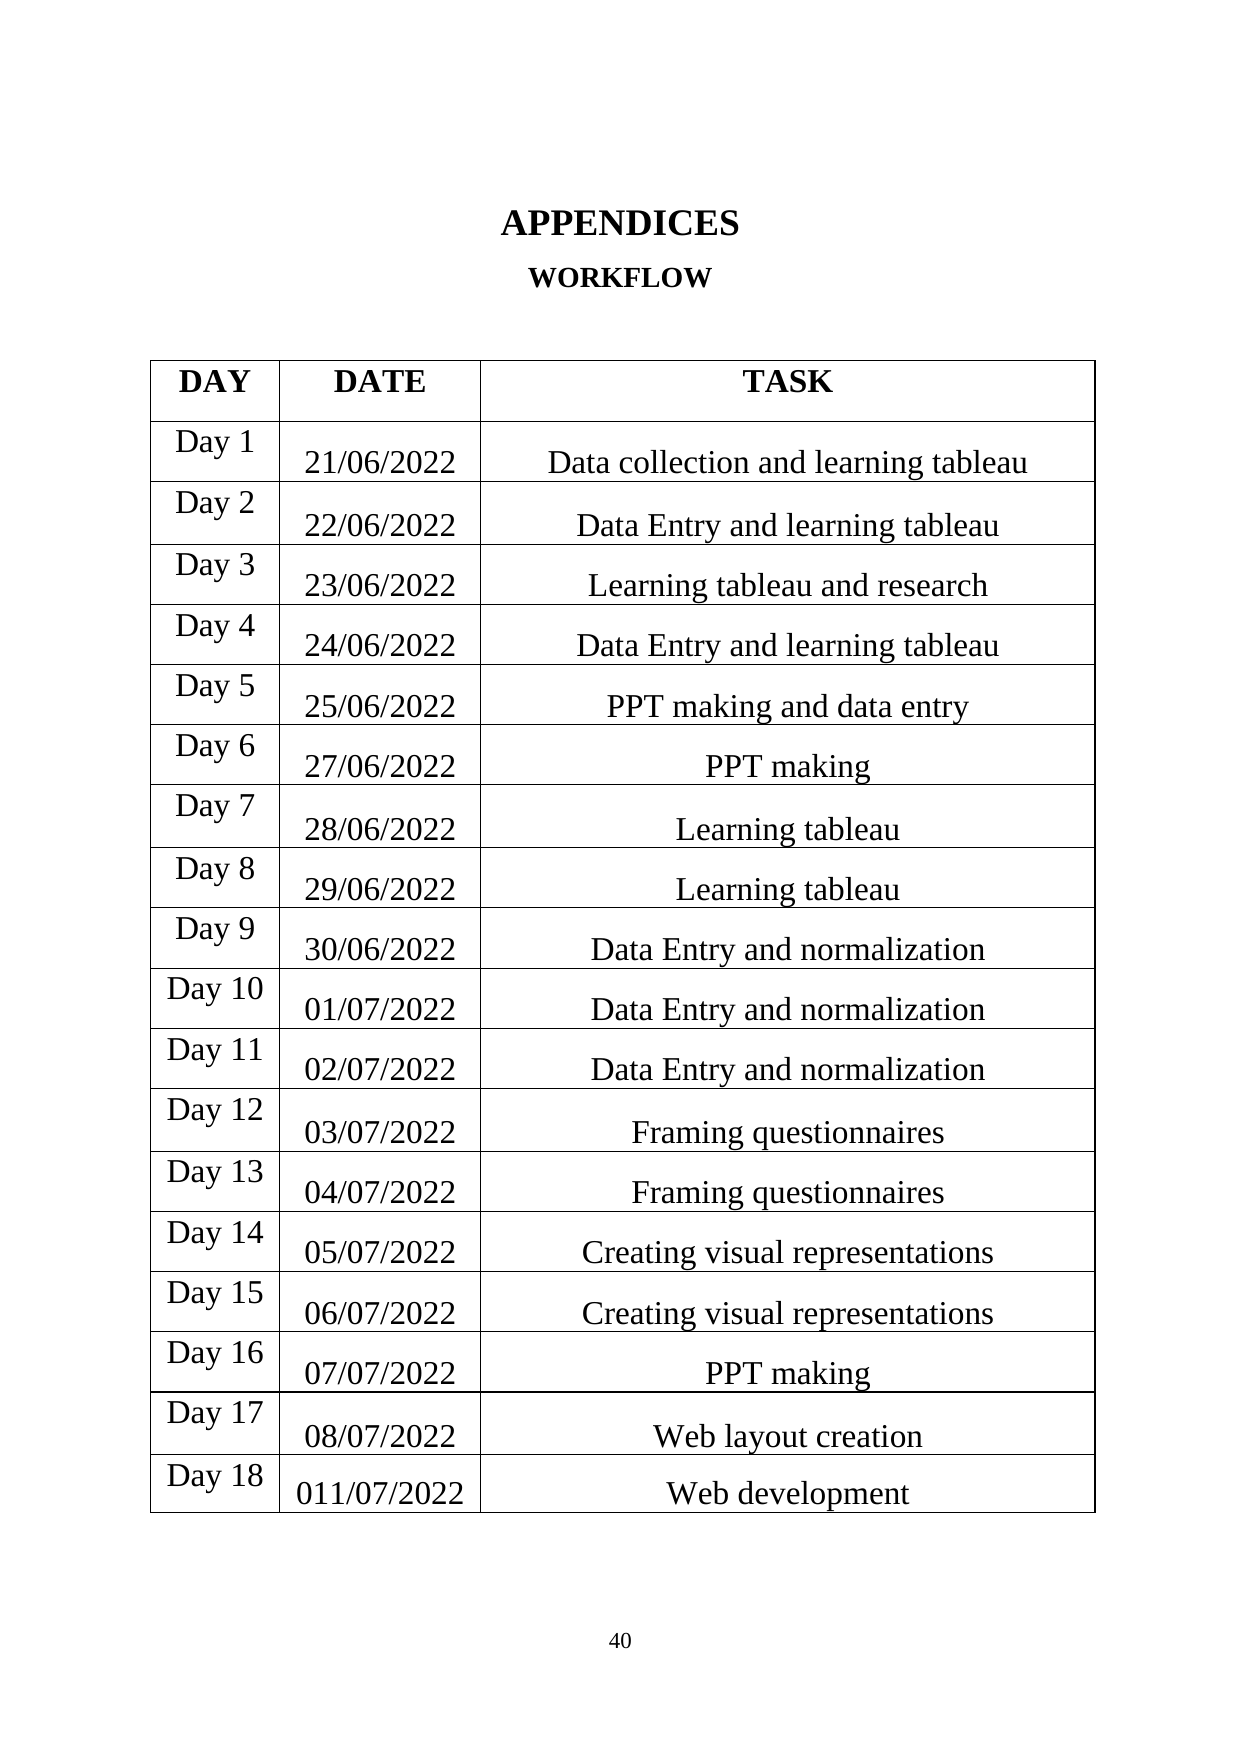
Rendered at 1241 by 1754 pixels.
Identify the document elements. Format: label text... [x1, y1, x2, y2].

table_cell 011/07/2022 [280, 1455, 480, 1512]
table_cell 06/07/2022 [280, 1272, 480, 1331]
table_cell 22/06/2022 [280, 482, 480, 543]
table_cell Day 4 [151, 605, 279, 664]
table_cell Day 6 [151, 725, 279, 784]
table_cell Learning tableau and research [481, 545, 1094, 604]
table_cell Day 16 [151, 1332, 279, 1391]
table_cell 30/06/2022 [280, 908, 480, 967]
table_cell Framing questionnaires [481, 1089, 1094, 1151]
table_cell 27/06/2022 [280, 725, 480, 784]
table_cell Day 15 [151, 1272, 279, 1331]
table_cell Day 12 [151, 1089, 279, 1151]
table_cell 07/07/2022 [280, 1332, 480, 1391]
table_cell Day 8 [151, 848, 279, 907]
table_cell Data Entry and learning tableau [481, 482, 1094, 543]
table_cell Day 11 [151, 1029, 279, 1088]
table_cell 03/07/2022 [280, 1089, 480, 1151]
table_cell Data collection and learning tableau [481, 422, 1094, 481]
table_cell Data Entry and normalization [481, 1029, 1094, 1088]
table_cell Learning tableau [481, 785, 1094, 847]
table_cell 28/06/2022 [280, 785, 480, 847]
table_header DAY [151, 361, 279, 421]
text WORKFLOW [150, 260, 1090, 293]
text APPENDICES [150, 200, 1090, 243]
table_cell Data Entry and normalization [481, 908, 1094, 967]
table_cell Day 17 [151, 1393, 279, 1454]
table_cell 23/06/2022 [280, 545, 480, 604]
table_cell Data Entry and learning tableau [481, 605, 1094, 664]
table_cell 25/06/2022 [280, 665, 480, 724]
table_cell 02/07/2022 [280, 1029, 480, 1088]
table_cell 04/07/2022 [280, 1152, 480, 1211]
table_cell Day 9 [151, 908, 279, 967]
table_cell Learning tableau [481, 848, 1094, 907]
table_cell Web development [481, 1455, 1094, 1512]
table_cell Day 2 [151, 482, 279, 543]
table_header TASK [481, 361, 1094, 421]
table_cell 05/07/2022 [280, 1212, 480, 1271]
table_cell 21/06/2022 [280, 422, 480, 481]
table_cell Day 13 [151, 1152, 279, 1211]
table_cell Day 3 [151, 545, 279, 604]
table_cell 01/07/2022 [280, 969, 480, 1028]
table_cell PPT making and data entry [481, 665, 1094, 724]
table_cell Day 7 [151, 785, 279, 847]
table_cell 29/06/2022 [280, 848, 480, 907]
table_cell Data Entry and normalization [481, 969, 1094, 1028]
table_header DATE [280, 361, 480, 421]
table_cell Web layout creation [481, 1393, 1094, 1454]
table_cell PPT making [481, 725, 1094, 784]
table_cell Framing questionnaires [481, 1152, 1094, 1211]
table_cell 08/07/2022 [280, 1393, 480, 1454]
table_cell Creating visual representations [481, 1212, 1094, 1271]
table_cell Day 1 [151, 422, 279, 481]
table_cell 24/06/2022 [280, 605, 480, 664]
table_cell Creating visual representations [481, 1272, 1094, 1331]
table_cell Day 10 [151, 969, 279, 1028]
table_cell Day 14 [151, 1212, 279, 1271]
table_cell Day 5 [151, 665, 279, 724]
table_cell PPT making [481, 1332, 1094, 1391]
table_cell Day 18 [151, 1455, 279, 1512]
